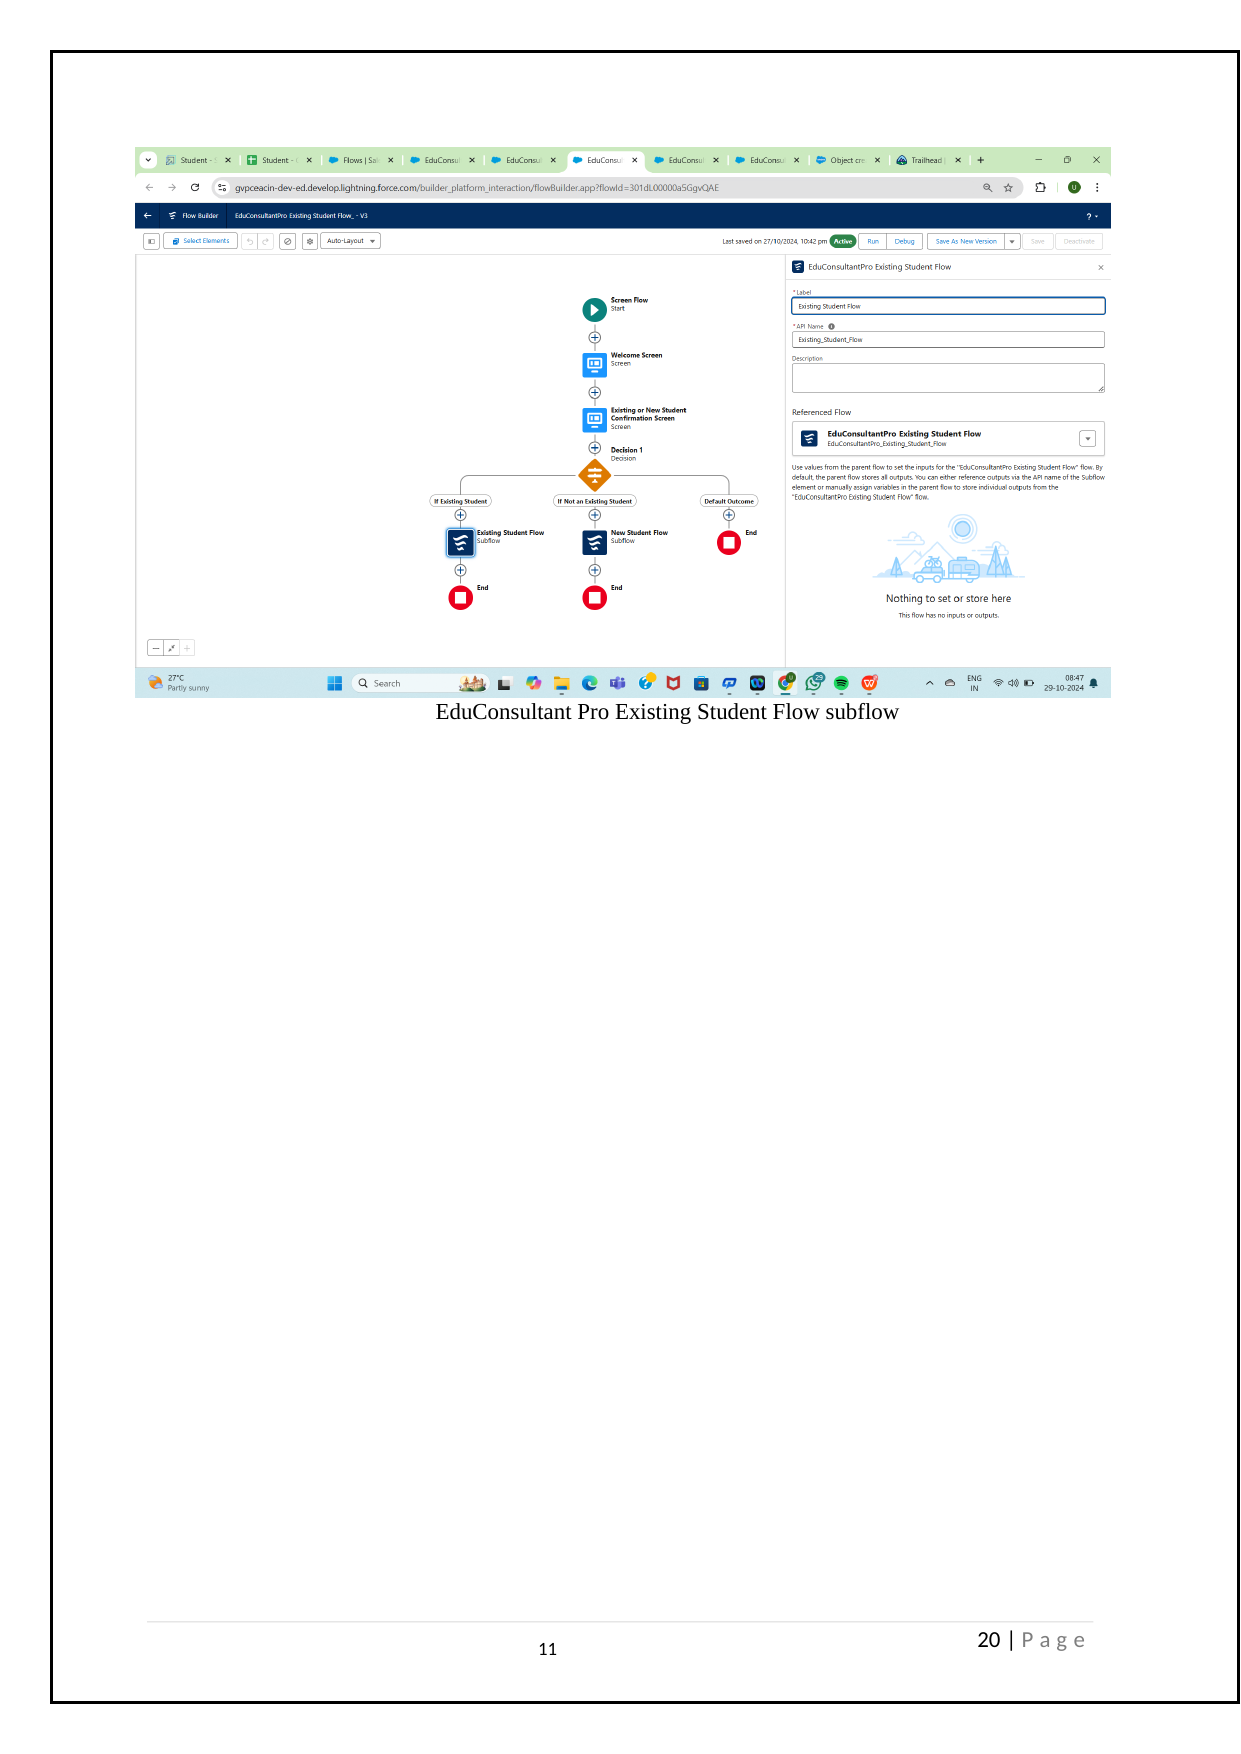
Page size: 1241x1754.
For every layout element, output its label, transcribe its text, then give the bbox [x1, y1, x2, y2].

text EduConsultant Pro Existing Student Flow subflow [360, 698, 1237, 724]
picture [135, 147, 1111, 698]
